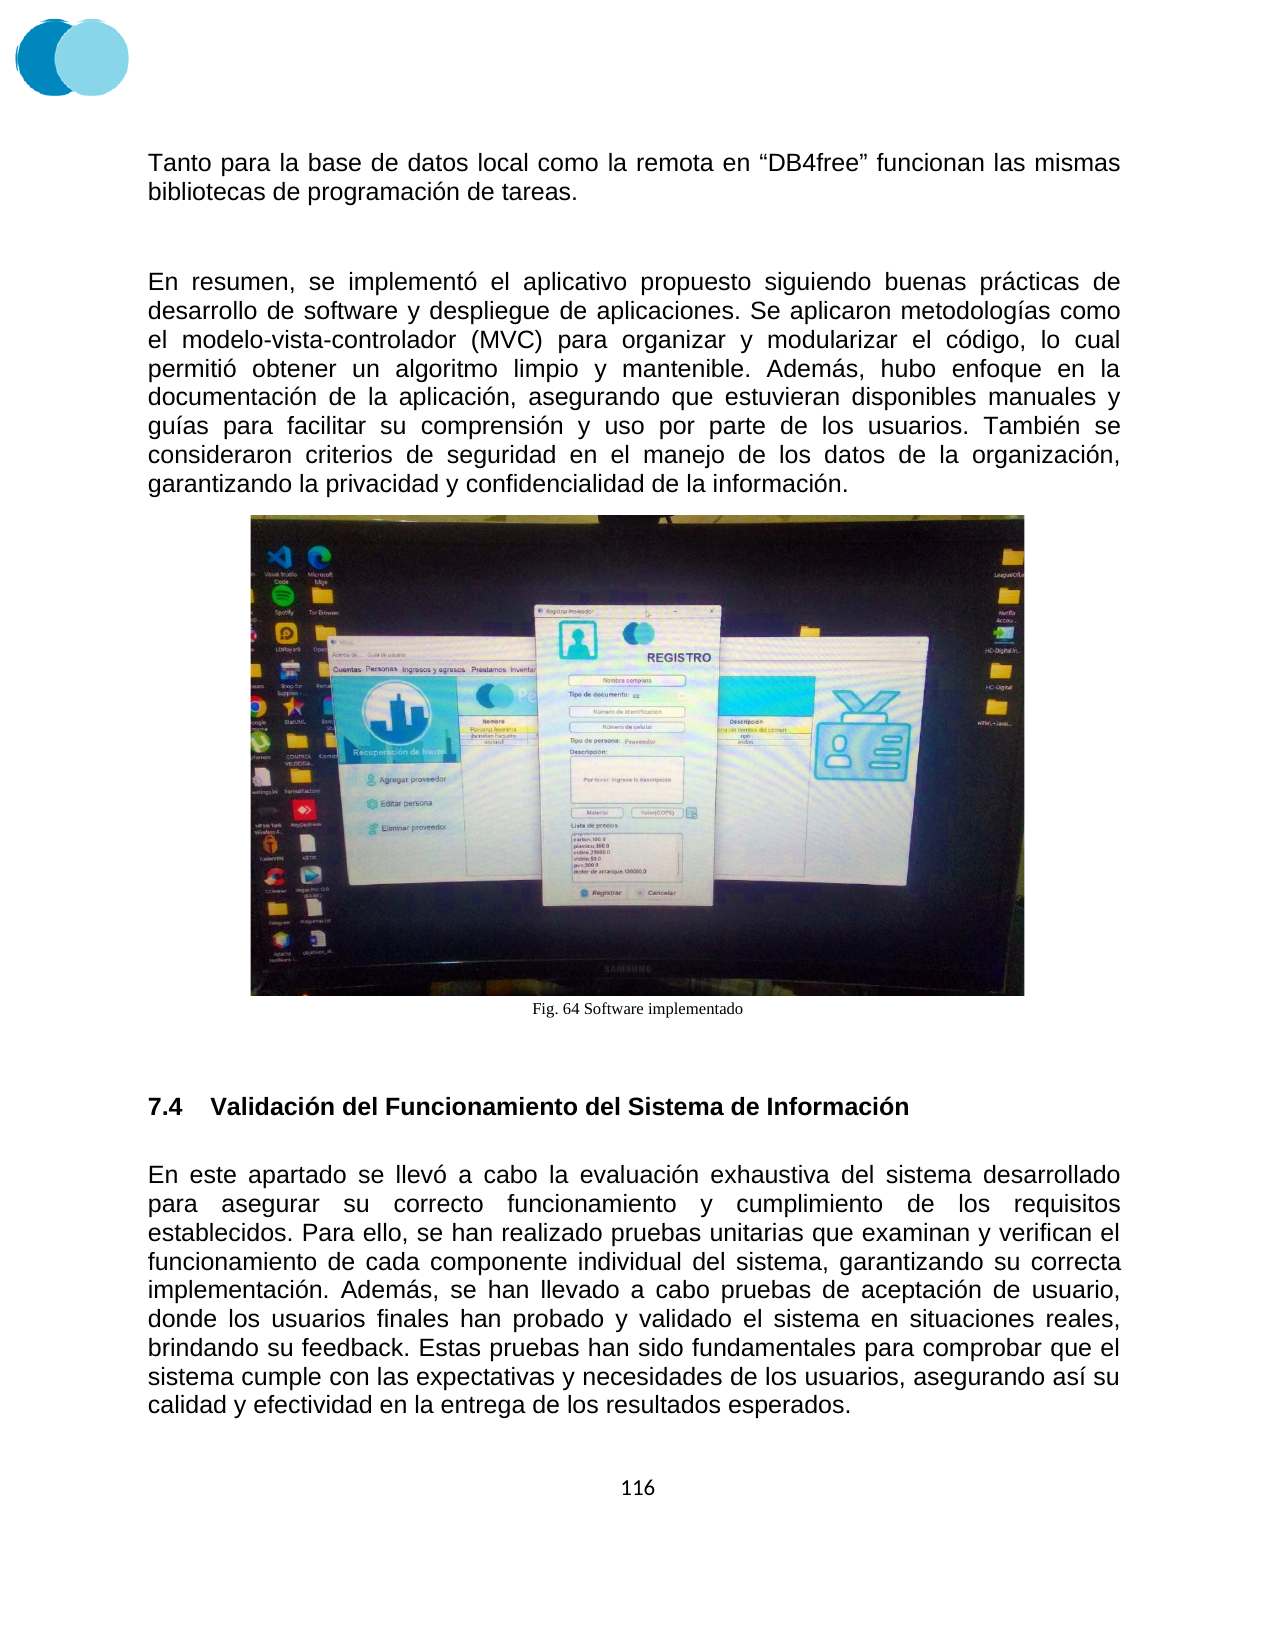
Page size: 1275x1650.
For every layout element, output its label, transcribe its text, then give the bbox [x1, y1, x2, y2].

text En resumen, se implementó el aplicativo propuesto siguiendo buenas prácticas de desarrollo de software y despliegue de aplicaciones. Se aplicaron metodologías como el modelo-vista-controlador (MVC) para organizar y modularizar el código, lo cual permitió obtener un algoritmo limpio y mantenible. Además, hubo enfoque en la documentación de la aplicación, asegurando que estuvieran disponibles manuales y guías para facilitar su comprensión y uso por parte de los usuarios. También se consideraron criterios de seguridad en el manejo de los datos de la organización, garantizando la privacidad y confidencialidad de la información. [148, 267, 1122, 497]
subtitle 7.4 Validación del Funcionamiento del Sistema de Información [148, 1092, 1127, 1121]
picture [13, 16, 131, 99]
picture [250, 515, 1025, 996]
text Tanto para la base de datos local como la remota en “DB4free” funcionan las mismas bibliotecas de programación de tareas. [148, 148, 1122, 205]
text Fig. 64 Software implementado [148, 999, 1127, 1018]
text En este apartado se llevó a cabo la evaluación exhaustiva del sistema desarrollado para asegurar su correcto funcionamiento y cumplimiento de los requisitos establecidos. Para ello, se han realizado pruebas unitarias que examinan y verifican el funcionamiento de cada componente individual del sistema, garantizando su correcta implementación. Además, se han llevado a cabo pruebas de aceptación de usuario, donde los usuarios finales han probado y validado el sistema en situaciones reales, brindando su feedback. Estas pruebas han sido fundamentales para comprobar que el sistema cumple con las expectativas y necesidades de los usuarios, asegurando así su calidad y efectividad en la entrega de los resultados esperados. [148, 1160, 1122, 1419]
